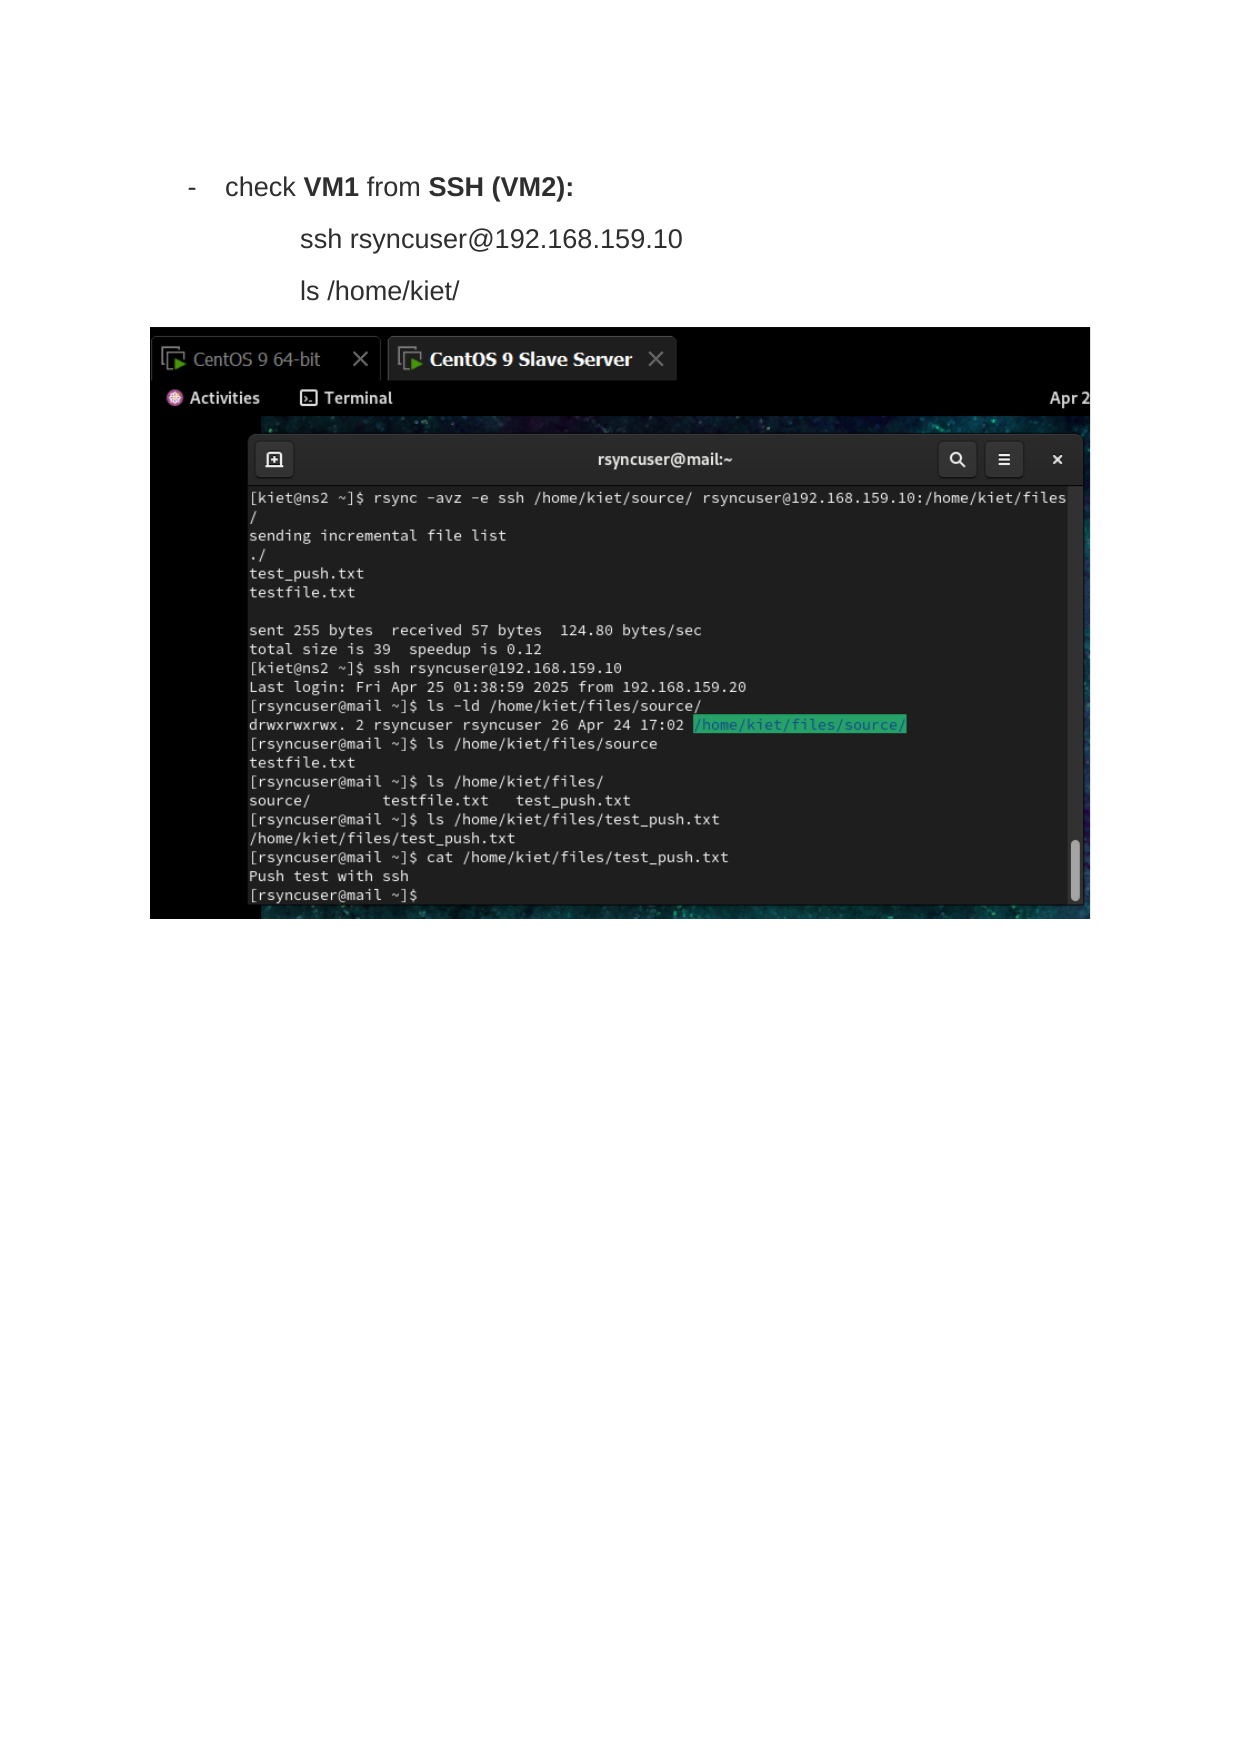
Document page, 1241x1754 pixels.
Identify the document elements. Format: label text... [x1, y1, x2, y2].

list check VM1 from SSH (VM2): [187, 171, 1090, 202]
picture [150, 327, 1091, 919]
text ssh rsyncuser@192.168.159.10 [150, 223, 1090, 254]
text ls /home/kiet/ [150, 275, 1090, 306]
